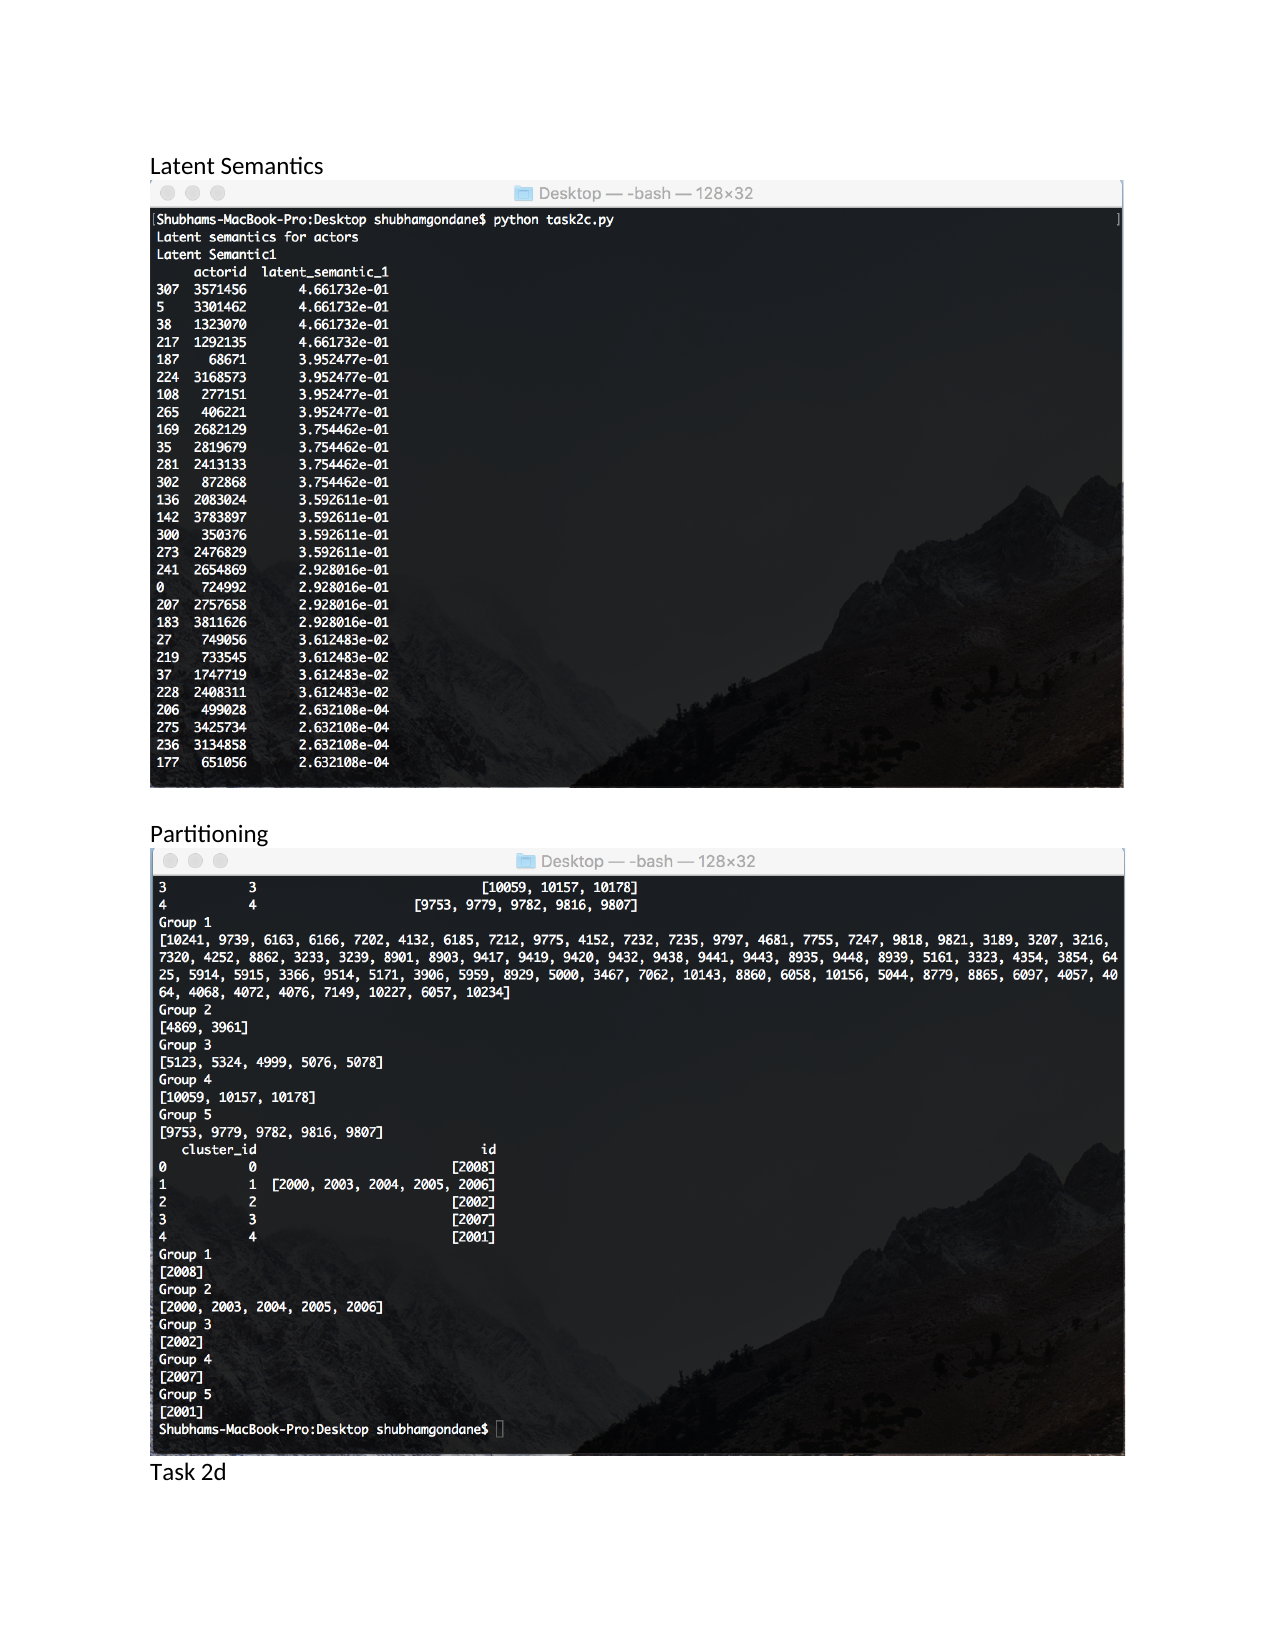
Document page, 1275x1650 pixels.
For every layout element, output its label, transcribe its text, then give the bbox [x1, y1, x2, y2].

picture [150, 848, 1125, 1456]
text Task 2d [150, 1456, 1125, 1486]
picture [150, 180, 1124, 788]
text Partitioning [150, 818, 1125, 848]
text Latent Semantics [150, 150, 1125, 181]
